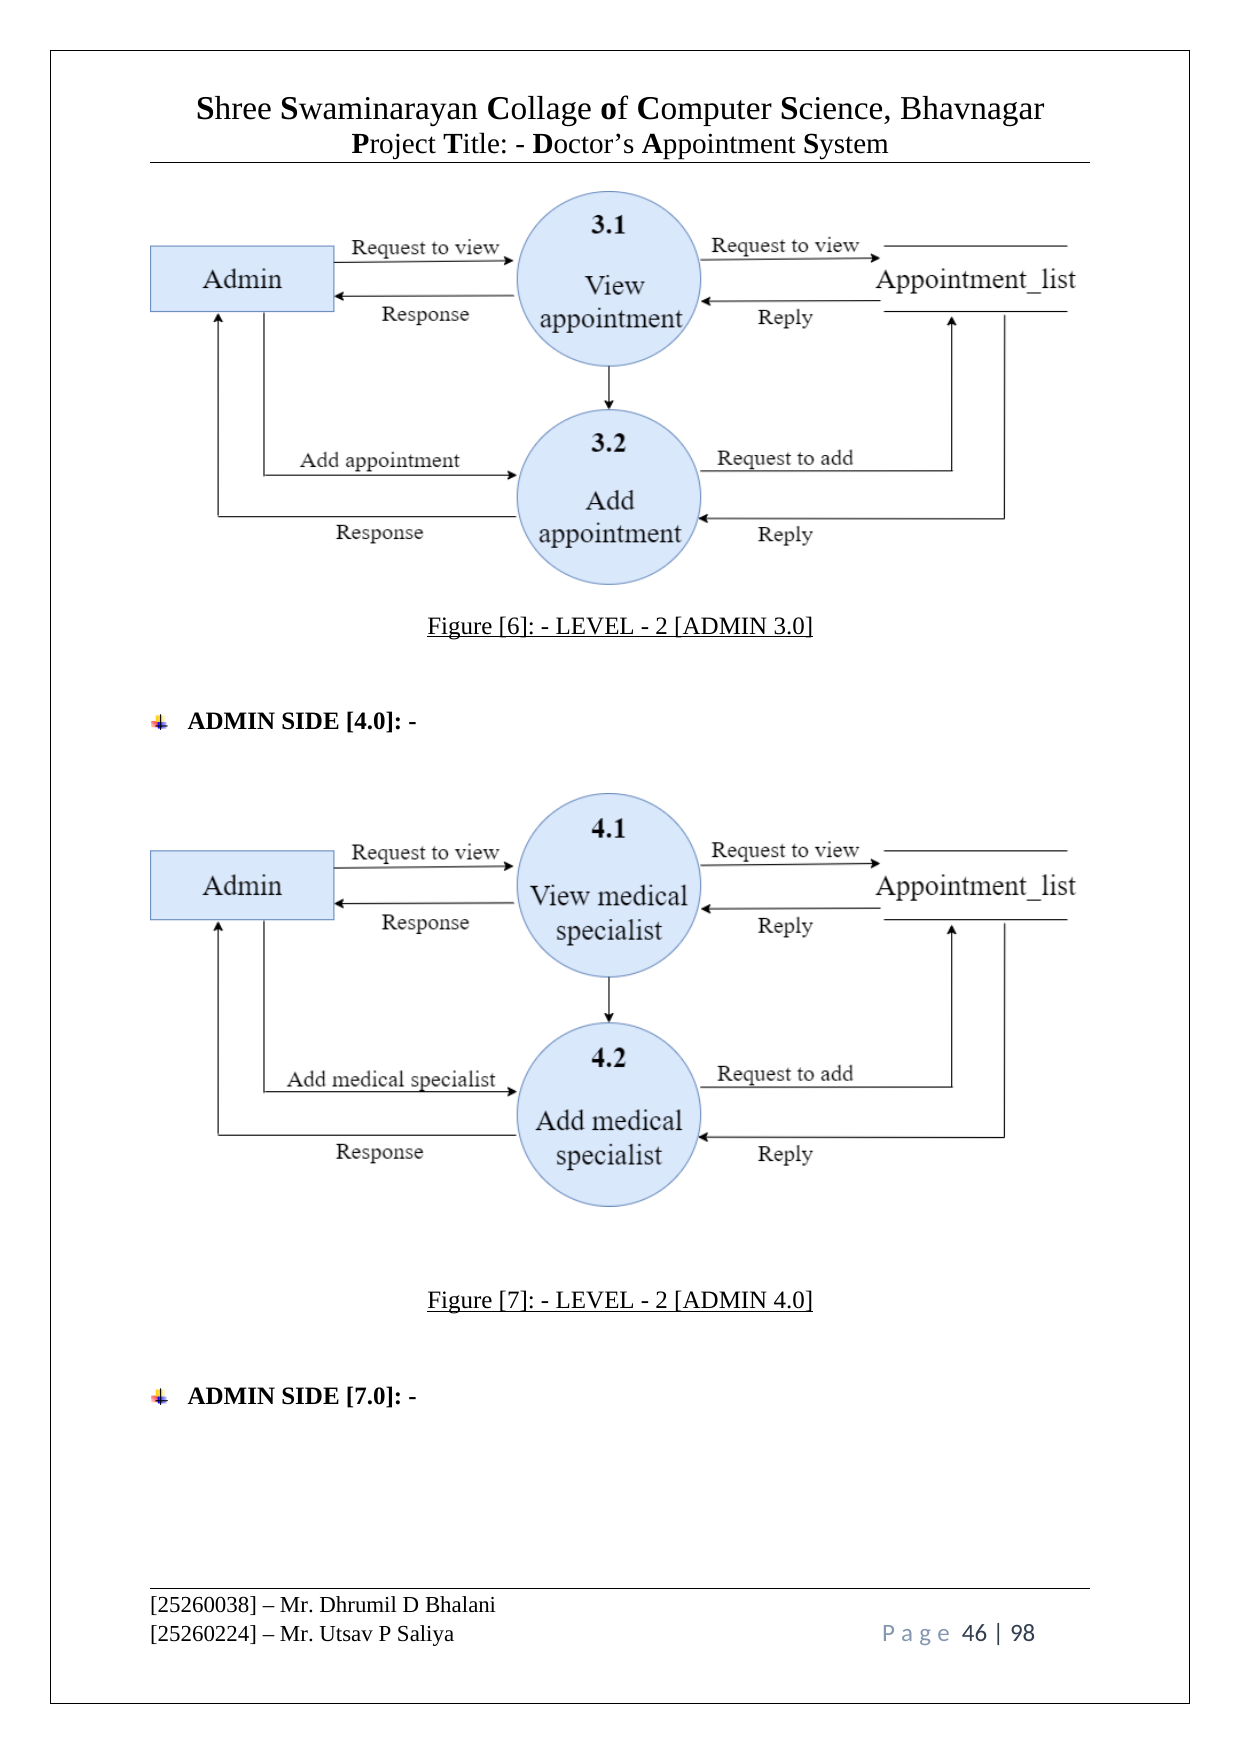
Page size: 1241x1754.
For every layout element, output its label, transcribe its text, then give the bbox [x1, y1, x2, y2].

text Figure [6]: - LEVEL - 2 [ADMIN 3.0] [150, 611, 1090, 640]
text Figure [7]: - LEVEL - 2 [ADMIN 4.0] [150, 1286, 1090, 1314]
list ADMIN SIDE [4.0]: - [150, 706, 1090, 735]
picture [151, 713, 168, 730]
picture [151, 1387, 168, 1405]
picture [150, 191, 1090, 586]
list ADMIN SIDE [7.0]: - [150, 1381, 1090, 1410]
picture [150, 793, 1091, 1207]
